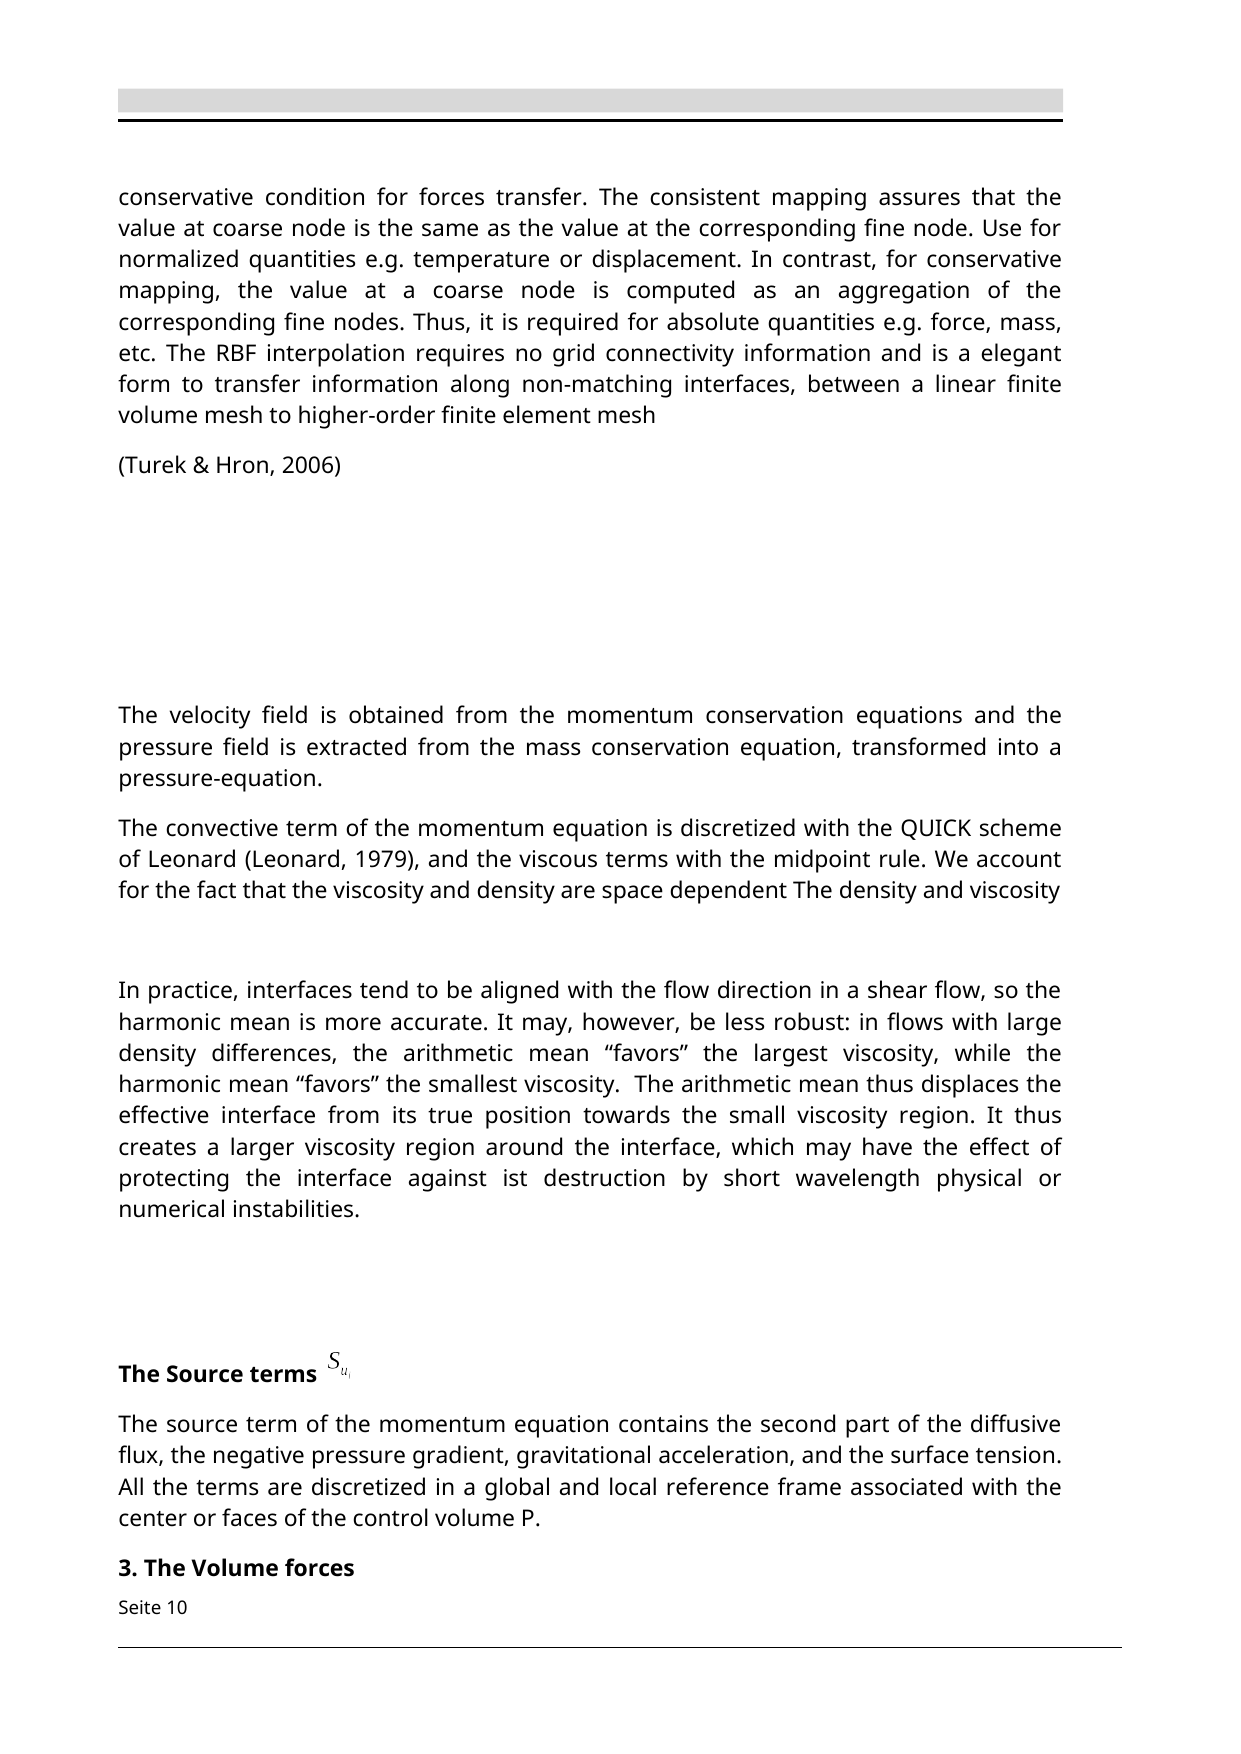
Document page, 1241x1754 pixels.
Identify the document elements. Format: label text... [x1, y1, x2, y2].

text The Source terms [118, 1343, 1063, 1389]
text (Turek & Hron, 2006) [118, 449, 1063, 481]
text 3. The Volume forces [118, 1552, 1063, 1583]
text In practice, interfaces tend to be aligned with the flow direction in a shear flow, so the harmonic mean is more accurate. It may, however, be less robust: in flows with large density differences, the arithmetic mean “favors” the largest viscosity, while the harmonic mean “favors” the smallest viscosity. The arithmetic mean thus displaces the effective interface from its true position towards the small viscosity region. It thus creates a larger viscosity region around the interface, which may have the effect of protecting the interface against ist destruction by short wavelength physical or numerical instabilities. [118, 974, 1063, 1224]
text The velocity field is obtained from the momentum conservation equations and the pressure field is extracted from the mass conservation equation, transformed into a pressure-equation. [118, 699, 1063, 793]
text The source term of the momentum equation contains the second part of the diffusive flux, the negative pressure gradient, gravitational acceleration, and the surface tension. All the terms are discretized in a global and local reference frame associated with the center or faces of the control volume P. [118, 1408, 1063, 1533]
text The convective term of the momentum equation is discretized with the QUICK scheme of Leonard (Leonard, 1979), and the viscous terms with the midpoint rule. We account for the fact that the viscosity and density are space dependent The density and viscosity [118, 812, 1063, 906]
